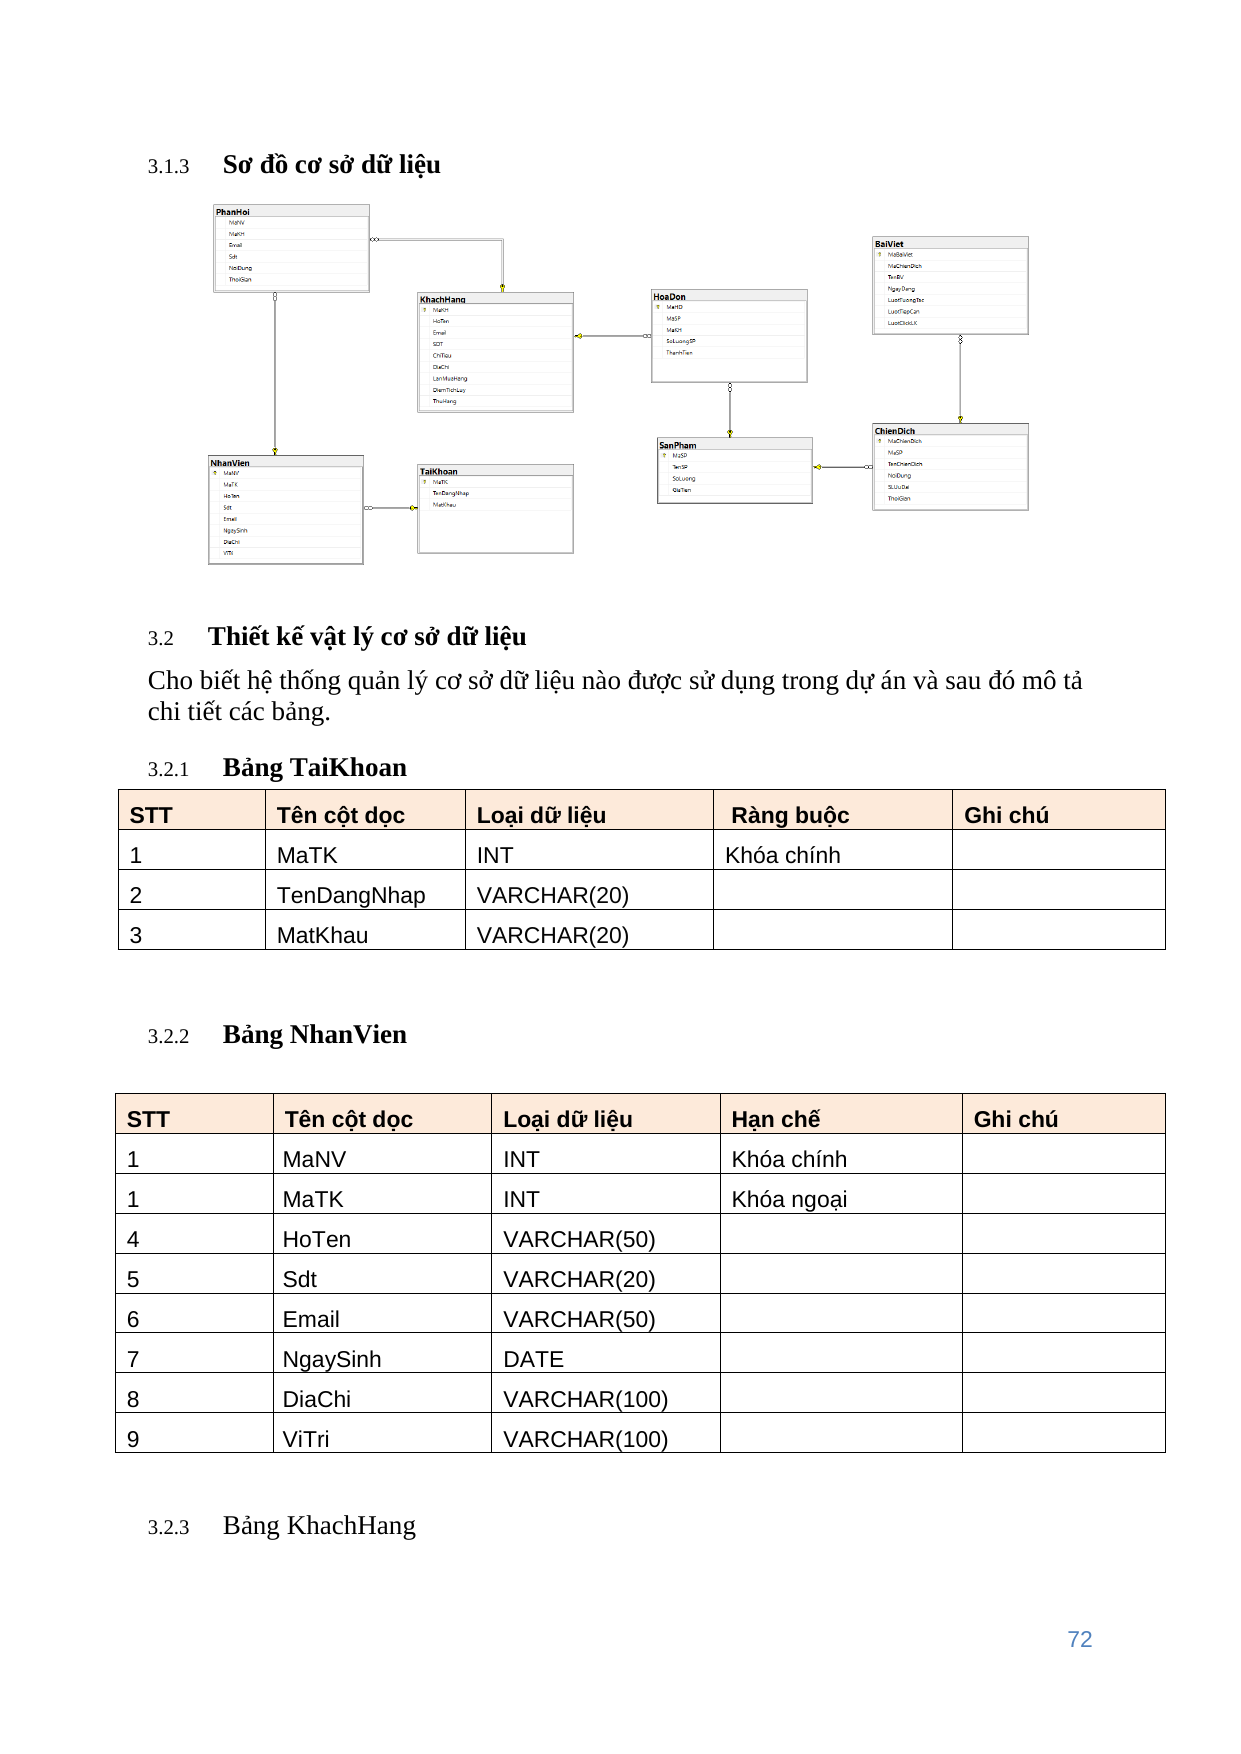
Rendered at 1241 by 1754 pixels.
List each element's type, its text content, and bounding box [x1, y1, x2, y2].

table_cell [721, 1214, 962, 1252]
table_cell [714, 870, 952, 908]
table_cell 6 [116, 1294, 273, 1332]
table_cell INT [492, 1134, 720, 1173]
table_cell [721, 1294, 962, 1332]
table_cell MaNV [274, 1134, 491, 1173]
table_cell MatKhau [266, 910, 465, 948]
table_cell Email [274, 1294, 491, 1332]
table_cell VARCHAR(20) [466, 870, 713, 908]
table_header STT [119, 790, 265, 829]
table_header Loại dữ liệu [492, 1094, 720, 1133]
table_cell Khóa ngoại [721, 1174, 962, 1213]
subtitle Sơ đồ cơ sở dữ liệu [148, 148, 1092, 179]
table_header Ghi chú [963, 1094, 1165, 1133]
table_cell 7 [116, 1333, 273, 1372]
table_cell VARCHAR(20) [492, 1254, 720, 1292]
subtitle Thiết kế vật lý cơ sở dữ liệu [148, 621, 1092, 652]
table_cell 1 [119, 830, 265, 869]
list Bảng KhachHang [148, 1509, 1092, 1540]
table_cell NgaySinh [274, 1333, 491, 1372]
table_header Tên cột dọc [266, 790, 465, 829]
table_cell 1 [116, 1174, 273, 1213]
table_header Loại dữ liệu [466, 790, 713, 829]
table_cell [963, 1254, 1165, 1292]
table_cell TenDangNhap [266, 870, 465, 908]
table_cell Sdt [274, 1254, 491, 1292]
table_cell [953, 870, 1165, 908]
table_cell 5 [116, 1254, 273, 1292]
table_cell [963, 1134, 1165, 1173]
picture [147, 191, 1093, 596]
table_cell 9 [116, 1413, 273, 1452]
table_cell 8 [116, 1373, 273, 1412]
table_cell [963, 1333, 1165, 1372]
table_cell HoTen [274, 1214, 491, 1252]
table_cell [714, 910, 952, 948]
table_cell VARCHAR(100) [492, 1413, 720, 1452]
table_cell INT [466, 830, 713, 869]
table_cell [953, 910, 1165, 948]
table_cell DATE [492, 1333, 720, 1372]
table_header Ràng buộc [714, 790, 952, 829]
table_cell Khóa chính [714, 830, 952, 869]
table_cell [721, 1333, 962, 1372]
table_header Hạn chế [721, 1094, 962, 1133]
subtitle Bảng TaiKhoan [148, 751, 1092, 783]
table_cell ViTri [274, 1413, 491, 1452]
table_header Ghi chú [953, 790, 1165, 829]
table_cell INT [492, 1174, 720, 1213]
table_cell [721, 1373, 962, 1412]
table_cell [963, 1214, 1165, 1252]
table_cell [721, 1254, 962, 1292]
subtitle Bảng NhanVien [148, 1018, 1092, 1049]
table_cell VARCHAR(100) [492, 1373, 720, 1412]
table_header Tên cột dọc [274, 1094, 491, 1133]
table_cell VARCHAR(50) [492, 1214, 720, 1252]
table_cell VARCHAR(50) [492, 1294, 720, 1332]
table_cell 2 [119, 870, 265, 908]
table_cell 4 [116, 1214, 273, 1252]
table_cell [963, 1373, 1165, 1412]
table_cell Khóa chính [721, 1134, 962, 1173]
table_cell [953, 830, 1165, 869]
table_cell VARCHAR(20) [466, 910, 713, 948]
text Cho biết hệ thống quản lý cơ sở dữ liệu nào được sử dụng trong dự án và sau đó mô tả chi tiết các bảng. [148, 664, 1092, 726]
table_cell MaTK [266, 830, 465, 869]
table_cell [963, 1294, 1165, 1332]
table_cell MaTK [274, 1174, 491, 1213]
table_cell [963, 1413, 1165, 1452]
table_header STT [116, 1094, 273, 1133]
table_cell 1 [116, 1134, 273, 1173]
table_cell [963, 1174, 1165, 1213]
table_cell 3 [119, 910, 265, 948]
table_cell DiaChi [274, 1373, 491, 1412]
table_cell [721, 1413, 962, 1452]
